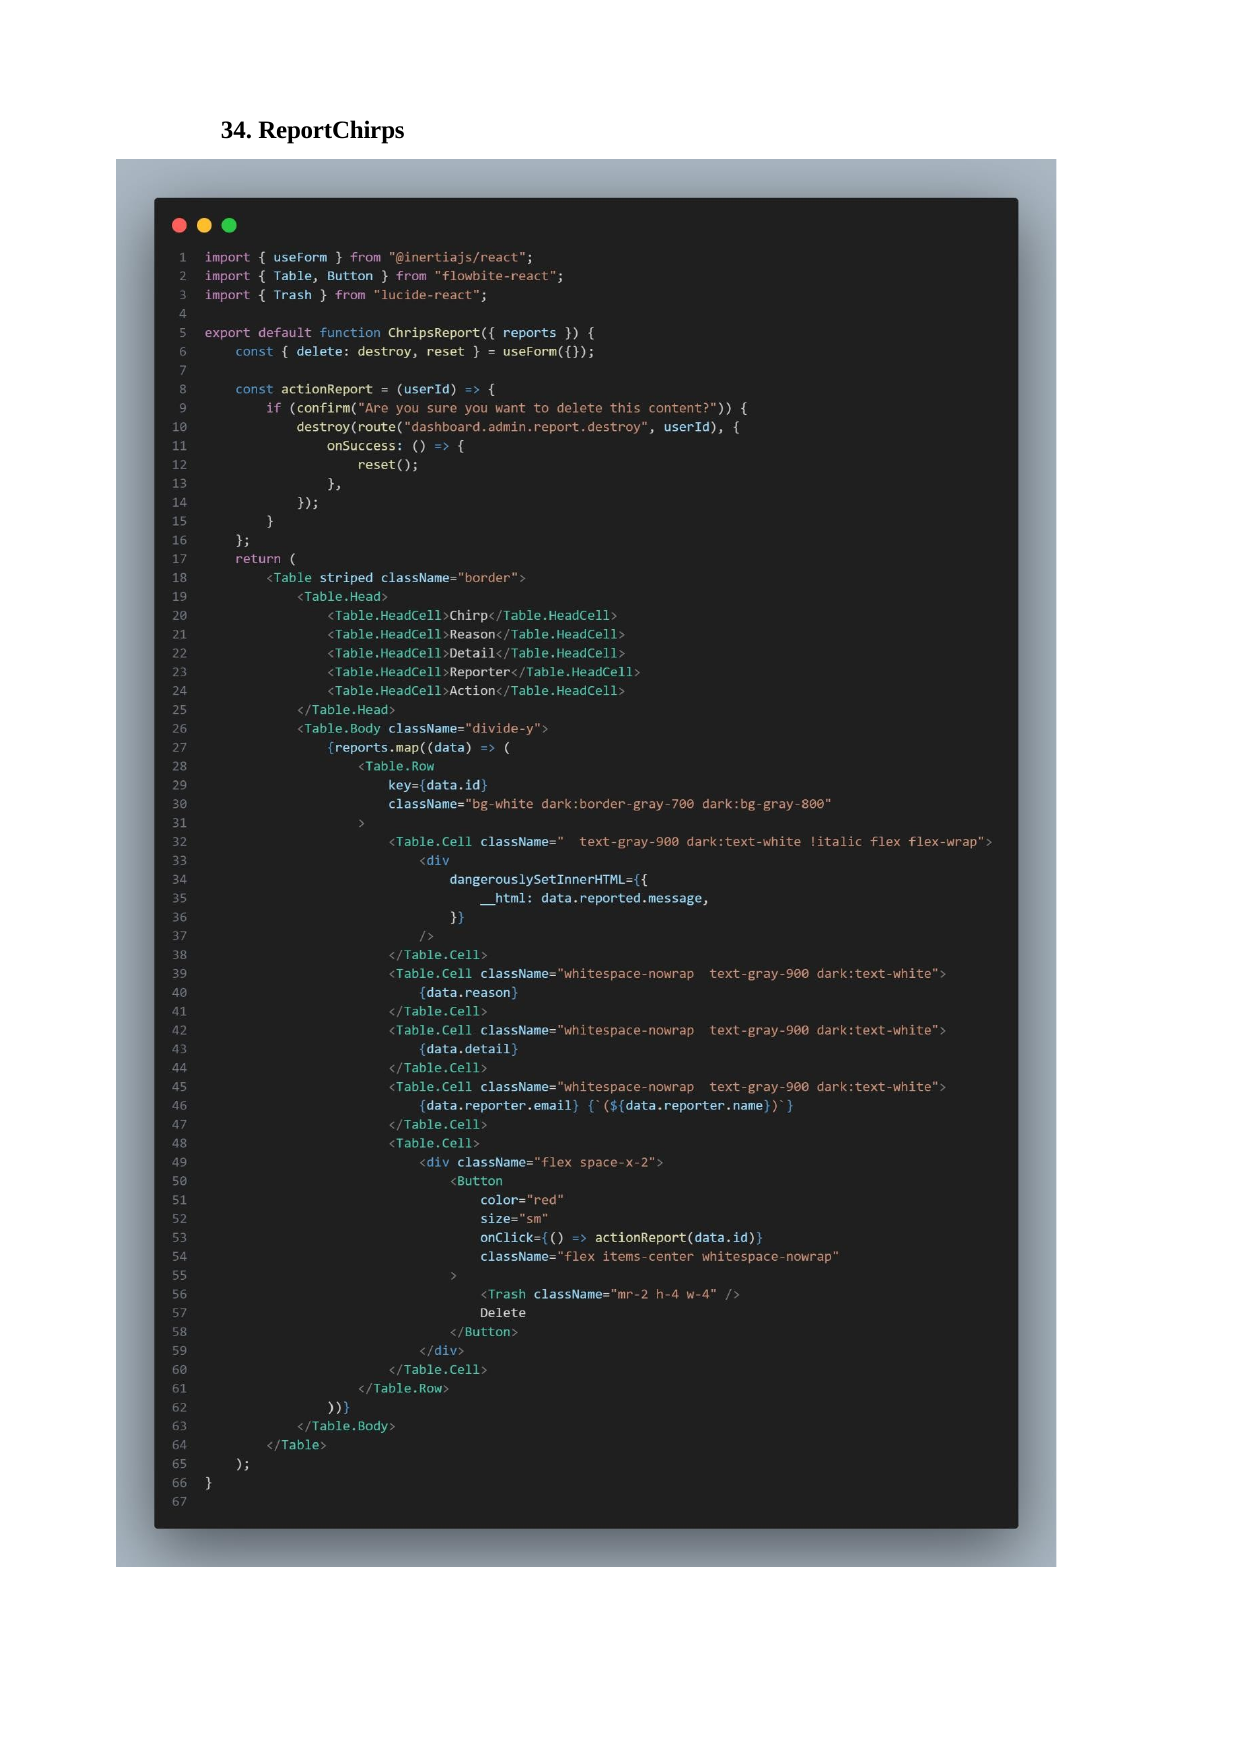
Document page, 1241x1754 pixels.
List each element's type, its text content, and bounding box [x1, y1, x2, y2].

list ReportChirps [221, 115, 1137, 144]
picture [116, 159, 1057, 1567]
